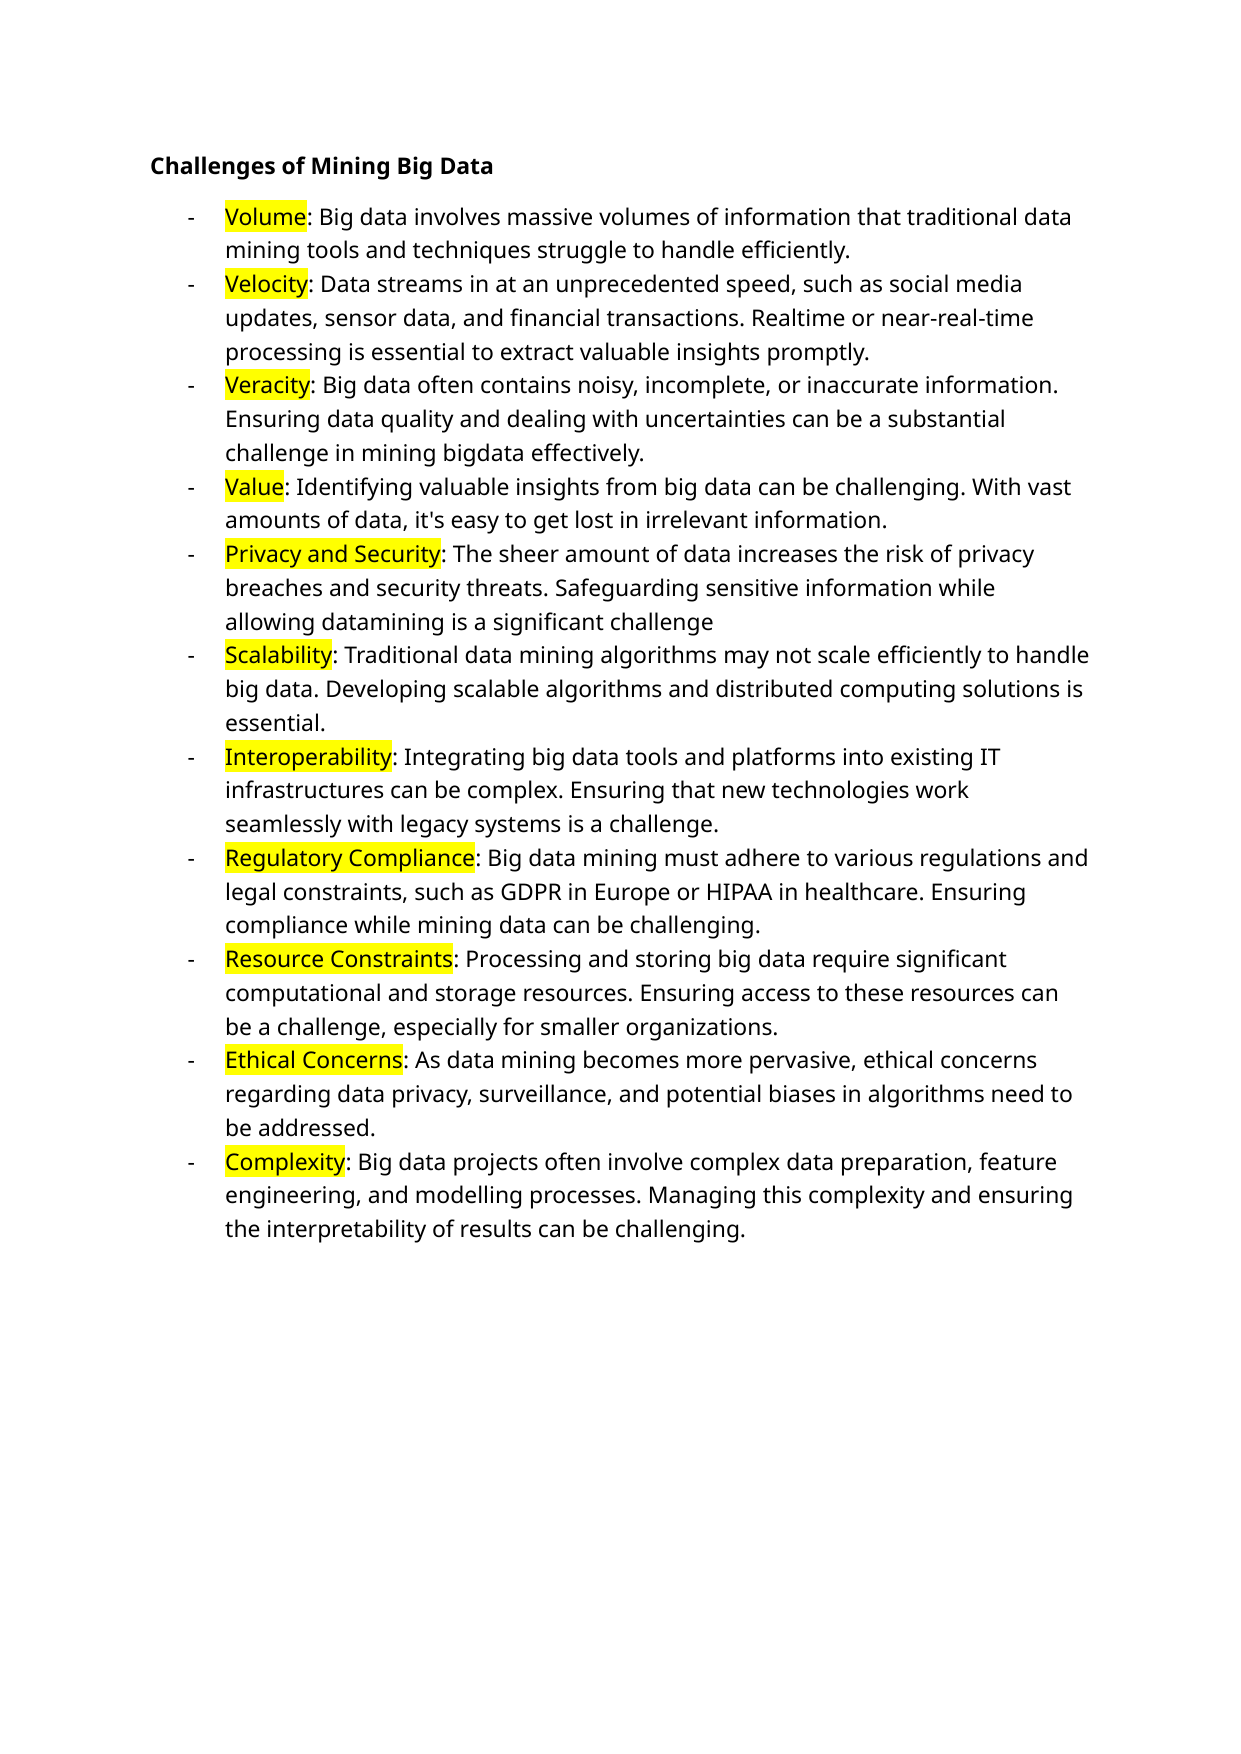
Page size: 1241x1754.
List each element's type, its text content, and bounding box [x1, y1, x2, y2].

list Privacy and Security: The sheer amount of data increases the risk of privacy breaches and security threats. Safeguarding sensitive information while allowing datamining is a significant challenge [187, 538, 1090, 637]
list Veracity: Big data often contains noisy, incomplete, or inaccurate information. Ensuring data quality and dealing with uncertainties can be a substantial challenge in mining bigdata effectively. [187, 369, 1090, 468]
list Velocity: Data streams in at an unprecedented speed, such as social media updates, sensor data, and financial transactions. Realtime or near-real-time processing is essential to extract valuable insights promptly. [187, 268, 1090, 367]
list Complexity: Big data projects often involve complex data preparation, feature engineering, and modelling processes. Managing this complexity and ensuring the interpretability of results can be challenging. [187, 1145, 1090, 1244]
list Volume: Big data involves massive volumes of information that traditional data mining tools and techniques struggle to handle efficiently. [187, 200, 1090, 265]
list Ethical Concerns: As data mining becomes more pervasive, ethical concerns regarding data privacy, surveillance, and potential biases in algorithms need to be addressed. [187, 1044, 1090, 1143]
list Regulatory Compliance: Big data mining must adhere to various regulations and legal constraints, such as GDPR in Europe or HIPAA in healthcare. Ensuring compliance while mining data can be challenging. [187, 842, 1090, 940]
list Scalability: Traditional data mining algorithms may not scale efficiently to handle big data. Developing scalable algorithms and distributed computing solutions is essential. [187, 639, 1090, 738]
list Value: Identifying valuable insights from big data can be challenging. With vast amounts of data, it's easy to get lost in irrelevant information. [187, 470, 1090, 535]
list Resource Constraints: Processing and storing big data require significant computational and storage resources. Ensuring access to these resources can be a challenge, especially for smaller organizations. [187, 943, 1090, 1042]
text Challenges of Mining Big Data [150, 150, 1090, 181]
list Interoperability: Integrating big data tools and platforms into existing IT infrastructures can be complex. Ensuring that new technologies work seamlessly with legacy systems is a challenge. [187, 740, 1090, 839]
